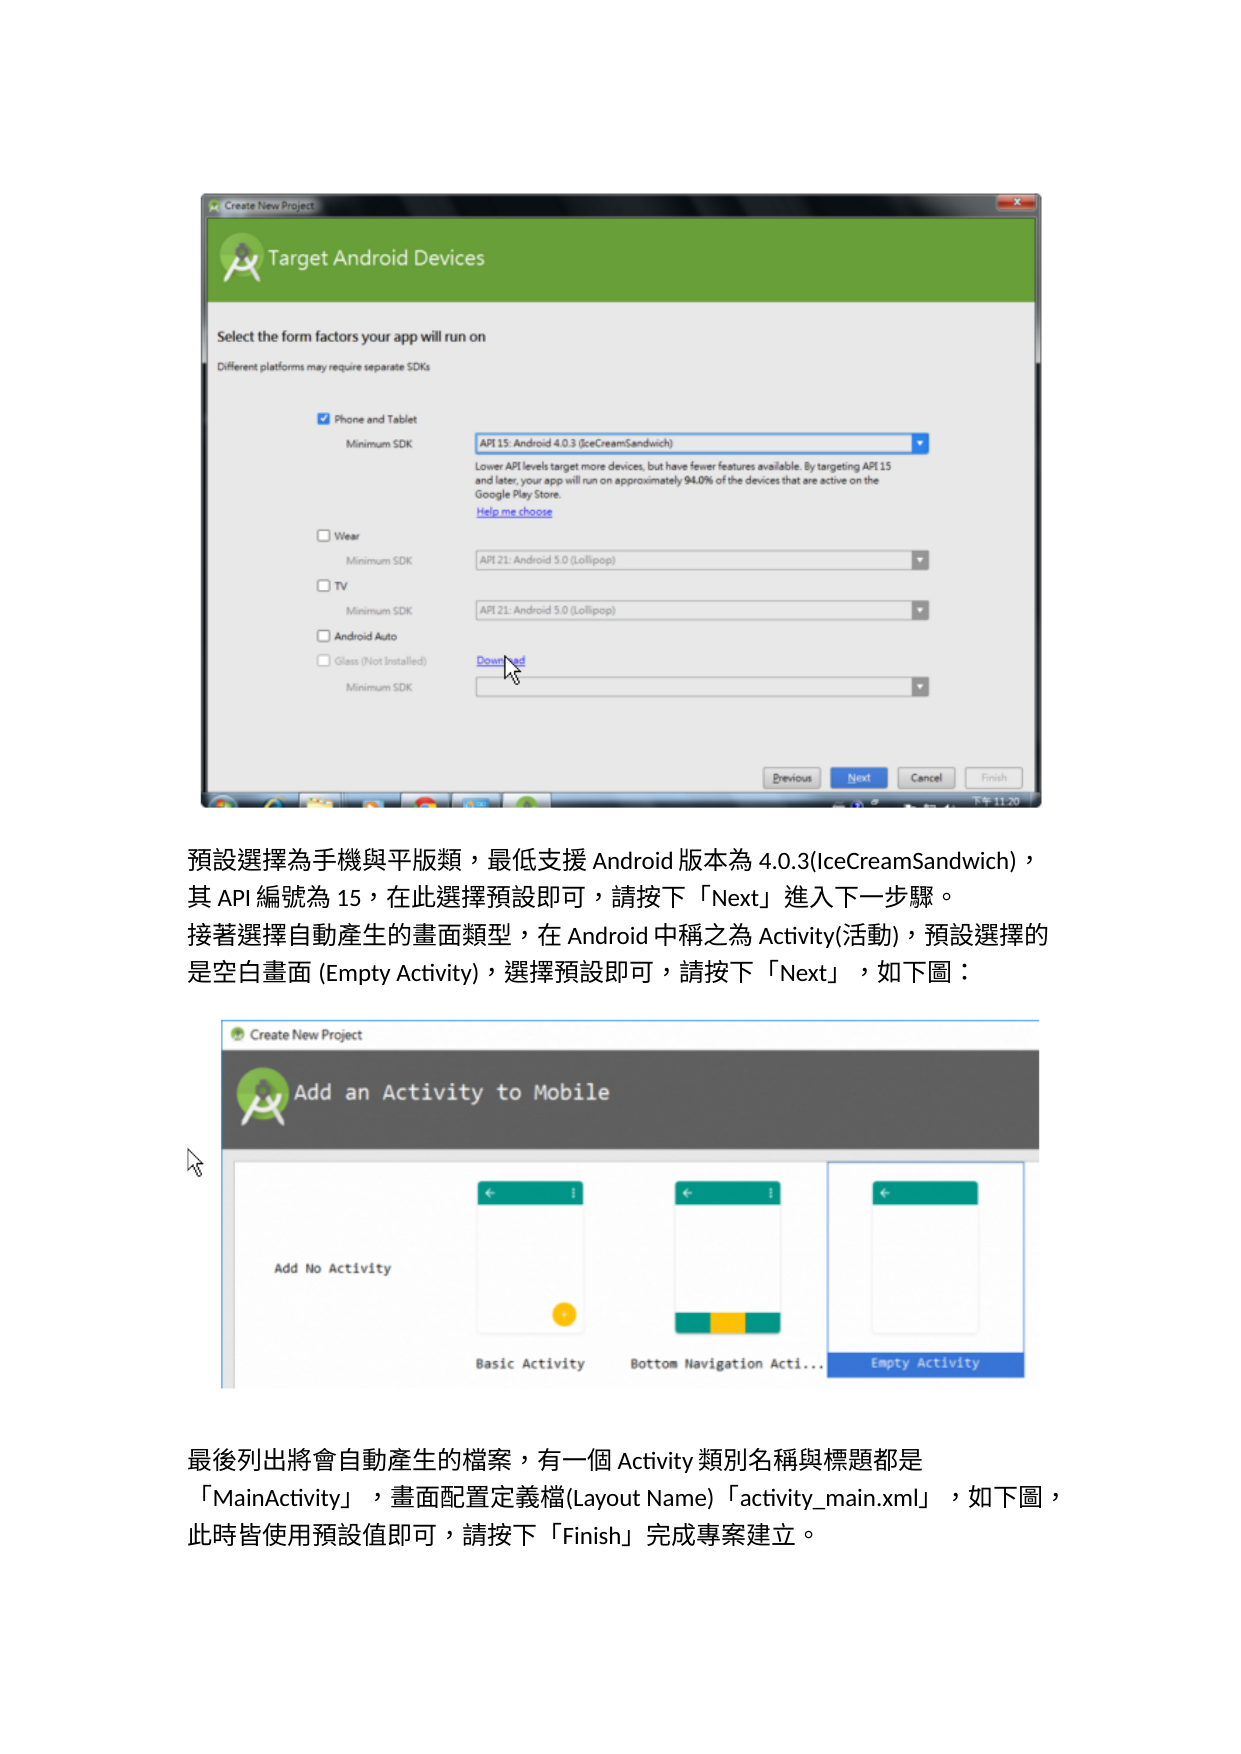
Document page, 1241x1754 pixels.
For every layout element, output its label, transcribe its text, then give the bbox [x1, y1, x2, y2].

picture [187, 1006, 1053, 1423]
text 預設選擇為手機與平版類，最低支援Android版本為4.0.3(IceCreamSandwich)，其API編號為15，在此選擇預設即可，請按下「Next」進入下一步驟。 [187, 839, 1053, 914]
picture [187, 182, 1053, 822]
text 最後列出將會自動產生的檔案，有一個Activity類別名稱與標題都是「MainActivity」，畫面配置定義檔(Layout Name)「activity_main.xml」，如下圖，此時皆使用預設值即可，請按下「Finish」完成專案建立。 [187, 1439, 1053, 1552]
text 接著選擇自動產生的畫面類型，在Android中稱之為Activity(活動)，預設選擇的是空白畫面 (Empty Activity)，選擇預設即可，請按下「Next」，如下圖： [187, 914, 1053, 989]
